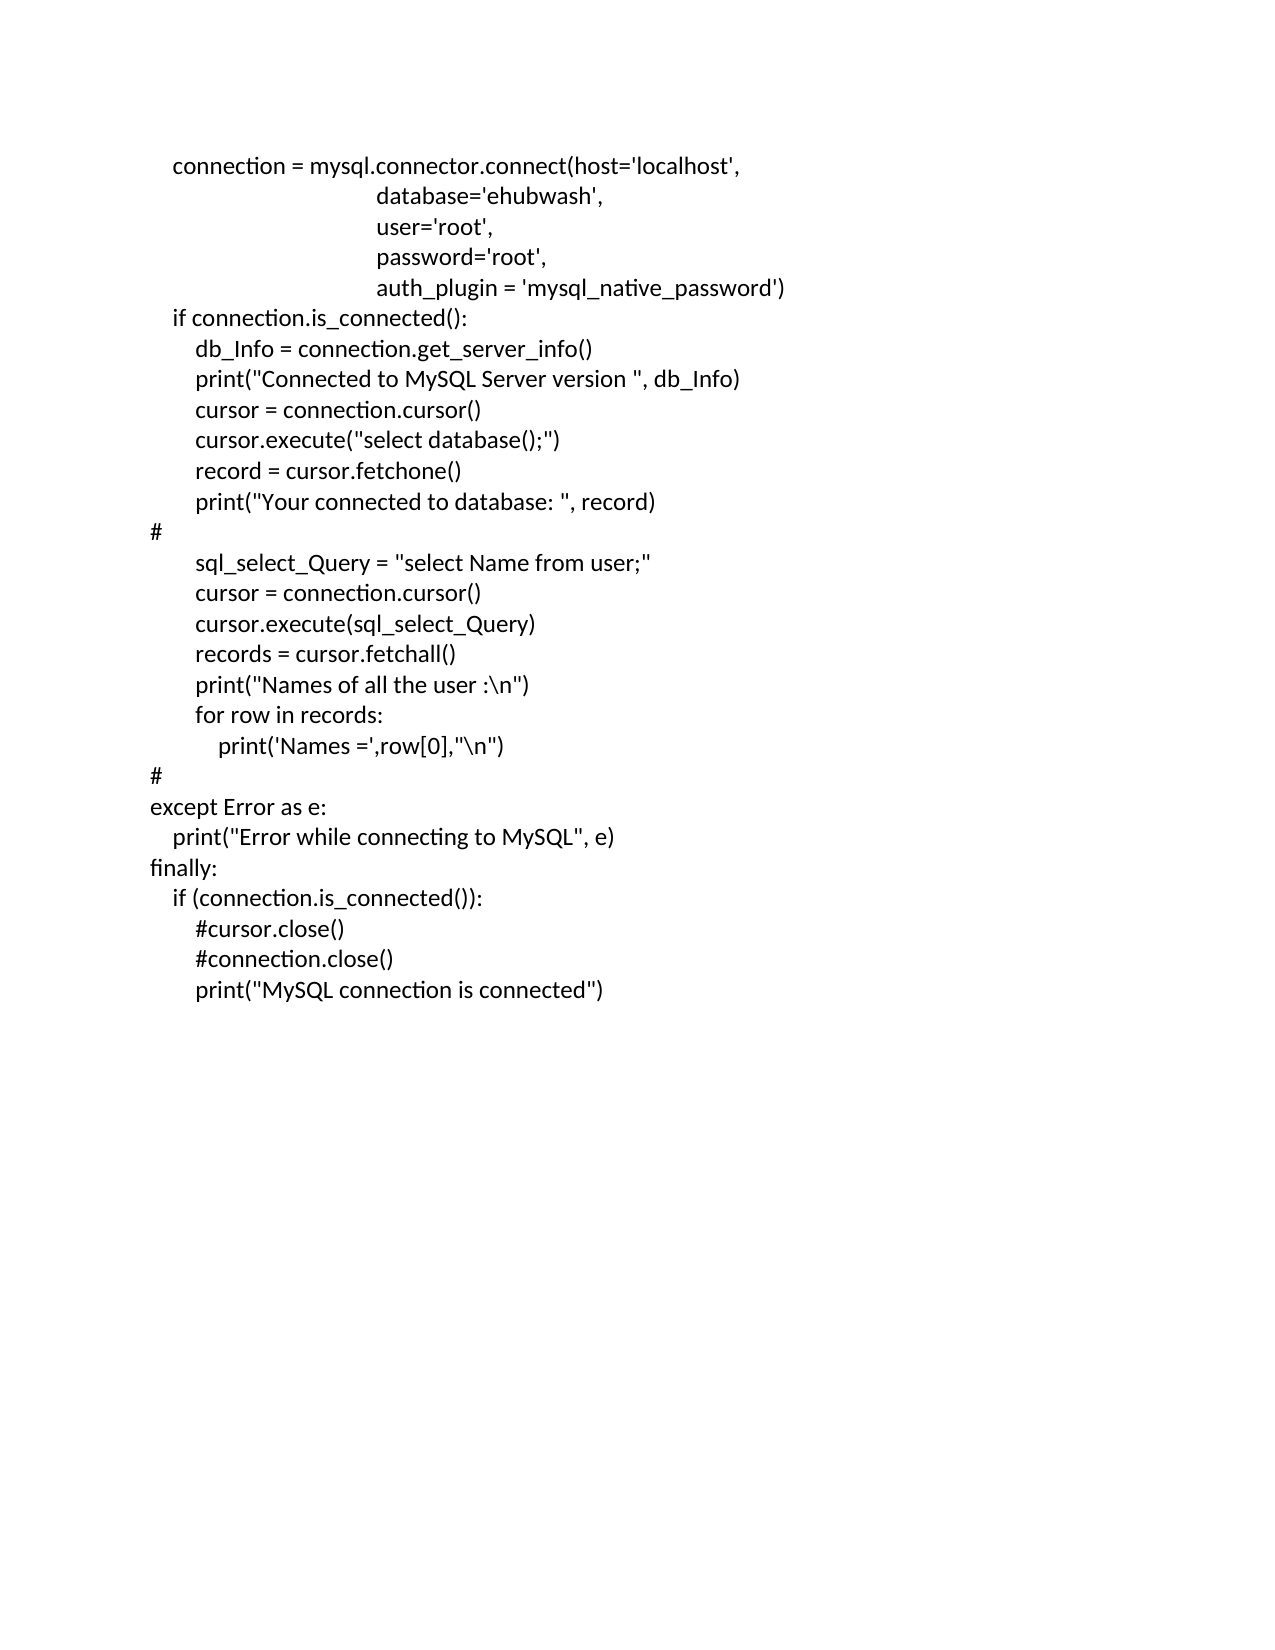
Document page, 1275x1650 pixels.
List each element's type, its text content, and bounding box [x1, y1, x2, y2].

text sql_select_Query = "select Name from user;" [150, 547, 1125, 577]
text print("Your connected to database: ", record) [150, 486, 1125, 516]
text except Error as e: [150, 791, 1125, 821]
text auth_plugin = 'mysql_native_password') [150, 272, 1125, 303]
text connection = mysql.connector.connect(host='localhost', [150, 150, 1125, 181]
text for row in records: [150, 699, 1125, 730]
text database='ehubwash', [150, 181, 1125, 211]
text cursor = connection.cursor() [150, 577, 1125, 608]
text #cursor.close() [150, 913, 1125, 943]
text user='root', [150, 211, 1125, 242]
text db_Info = connection.get_server_info() [150, 333, 1125, 364]
text # [150, 760, 1125, 791]
text password='root', [150, 242, 1125, 272]
text print("Error while connecting to MySQL", e) [150, 821, 1125, 852]
text print("MySQL connection is connected") [150, 974, 1125, 1004]
text print("Names of all the user :\n") [150, 669, 1125, 699]
text cursor.execute("select database();") [150, 425, 1125, 455]
text cursor.execute(sql_select_Query) [150, 608, 1125, 638]
text records = cursor.fetchall() [150, 638, 1125, 669]
text record = cursor.fetchone() [150, 455, 1125, 486]
text cursor = connection.cursor() [150, 394, 1125, 425]
text #connection.close() [150, 943, 1125, 974]
text finally: [150, 852, 1125, 882]
text print('Names =',row[0],"\n") [150, 730, 1125, 760]
text if connection.is_connected(): [150, 303, 1125, 333]
text if (connection.is_connected()): [150, 882, 1125, 913]
text print("Connected to MySQL Server version ", db_Info) [150, 364, 1125, 394]
text # [150, 516, 1125, 547]
